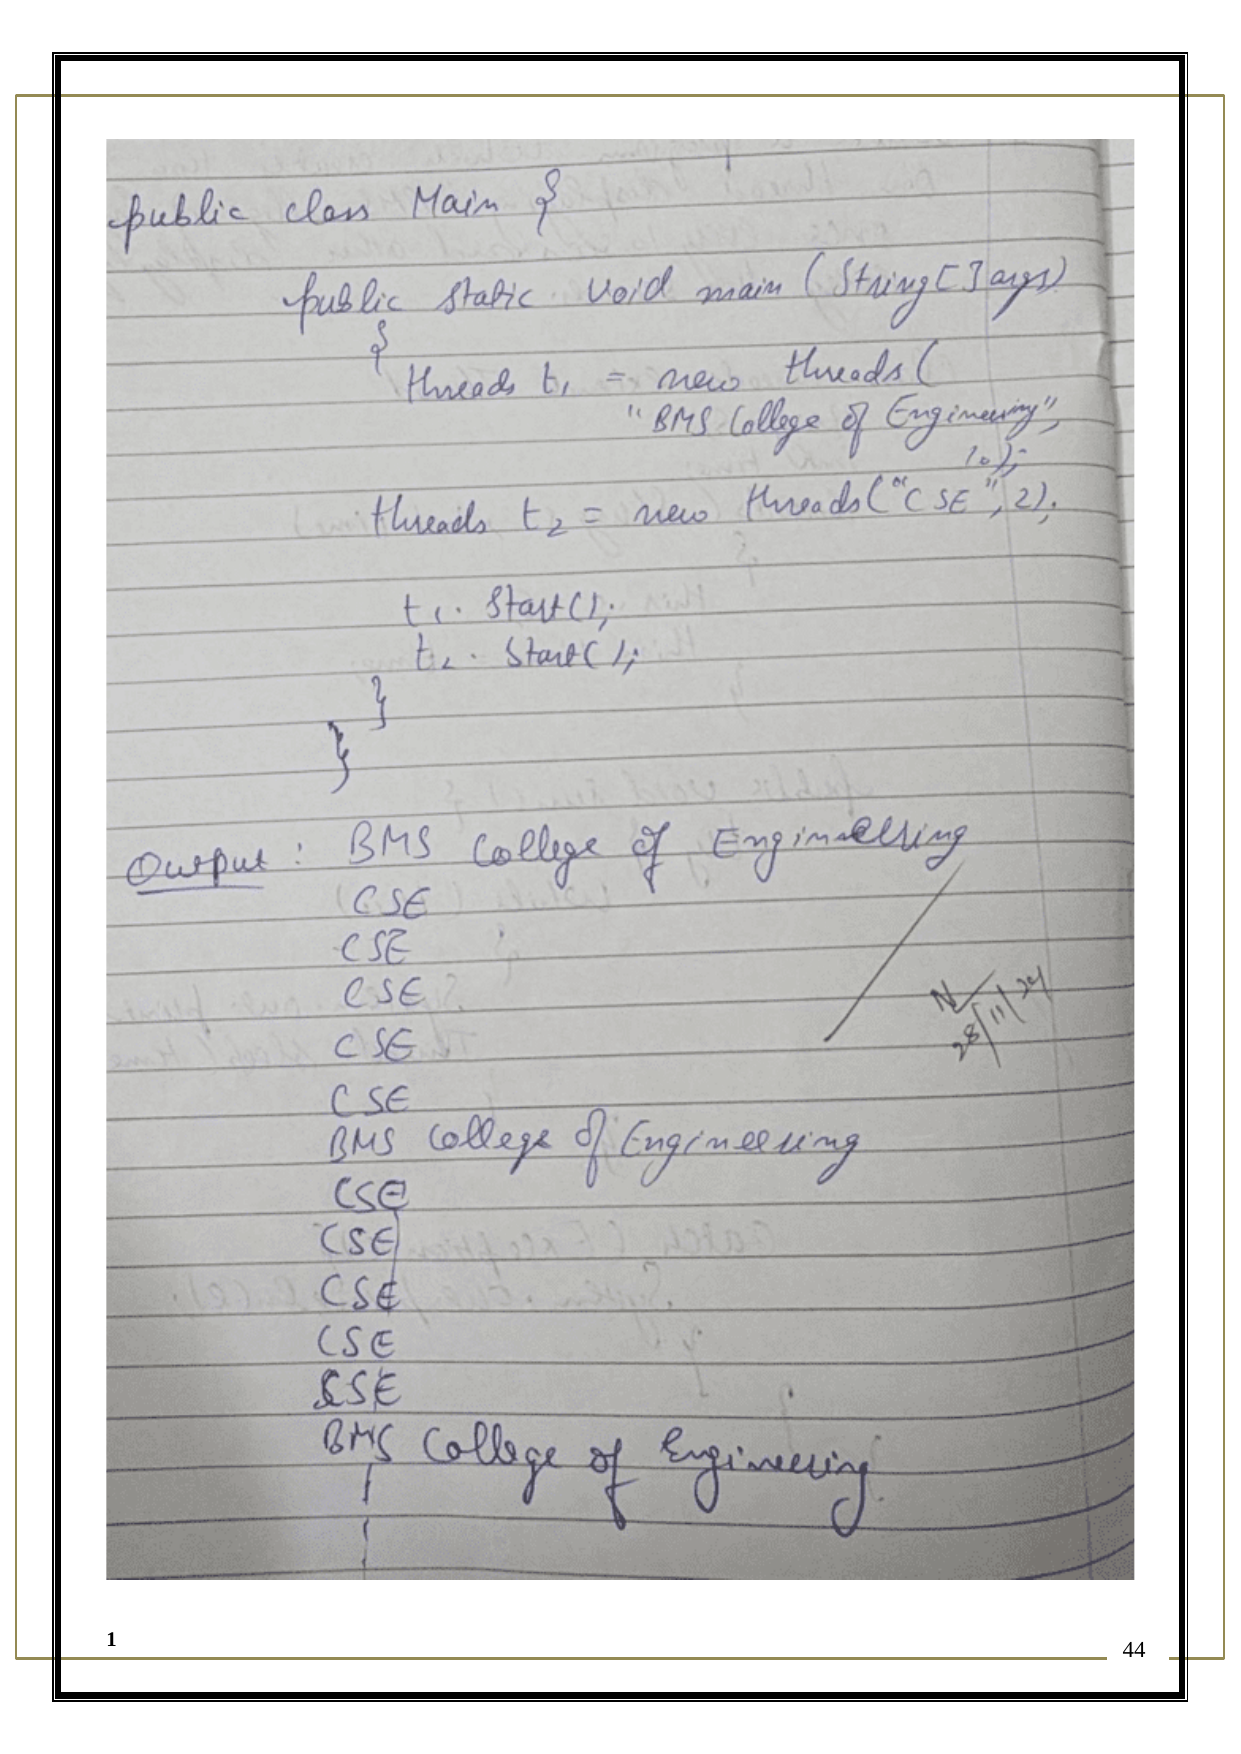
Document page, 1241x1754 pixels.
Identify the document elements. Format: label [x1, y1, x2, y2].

picture [106, 139, 1135, 1580]
